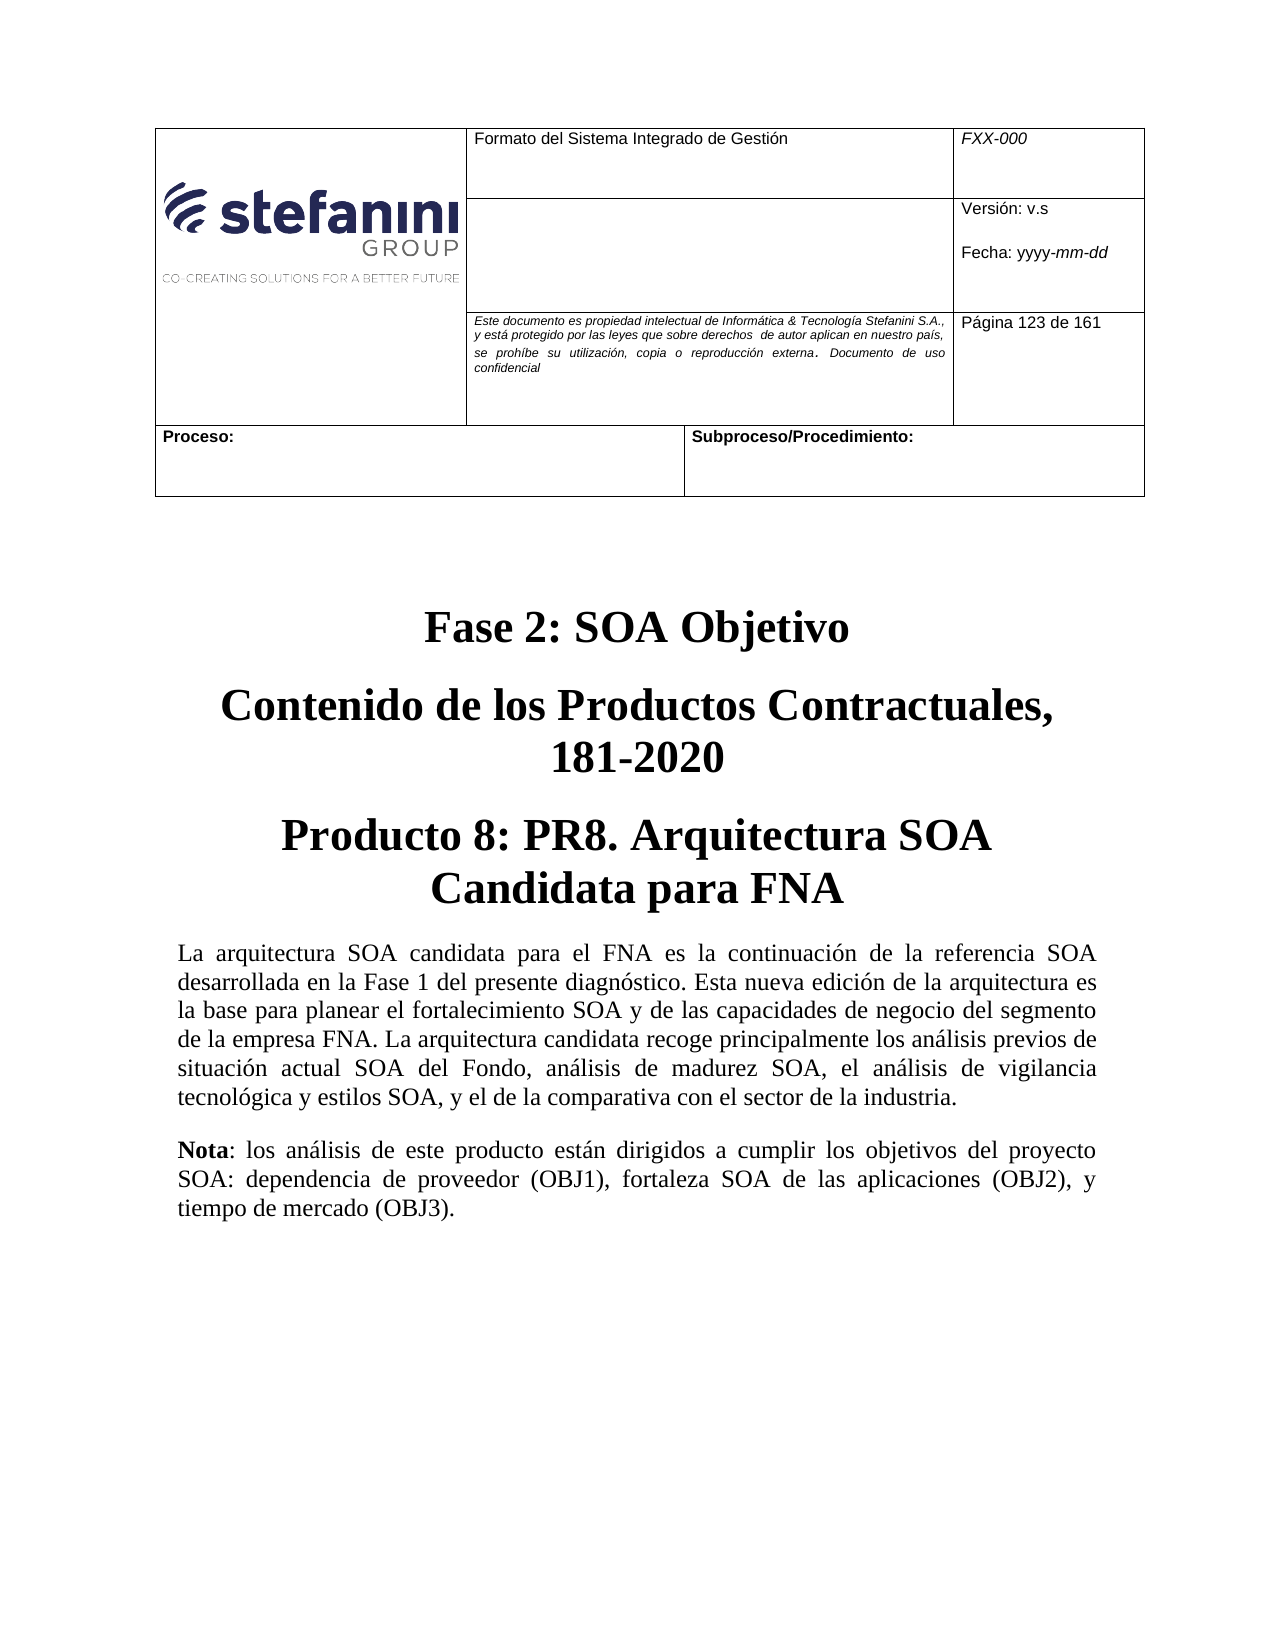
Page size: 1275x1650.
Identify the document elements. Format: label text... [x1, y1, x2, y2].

subtitle Contenido de los Productos Contractuales, 181-2020 [177, 677, 1098, 782]
subtitle Fase 2: SOA Objetivo [177, 599, 1098, 652]
picture [162, 182, 460, 286]
text Nota: los análisis de este producto están dirigidos a cumplir los objetivos del proyecto SOA: dependencia de proveedor (OBJ1), fortaleza SOA de las aplicaciones (OBJ2), y tiempo de mercado (OBJ3). [177, 1135, 1098, 1222]
subtitle Producto 8: PR8. Arquitectura SOA Candidata para FNA [177, 807, 1098, 913]
text La arquitectura SOA candidata para el FNA es la continuación de la referencia SOA desarrollada en la Fase 1 del presente diagnóstico. Esta nueva edición de la arquitectura es la base para planear el fortalecimiento SOA y de las capacidades de negocio del segmento de la empresa FNA. La arquitectura candidata recoge principalmente los análisis previos de situación actual SOA del Fondo, análisis de madurez SOA, el análisis de vigilancia tecnológica y estilos SOA, y el de la comparativa con el sector de la industria. [177, 938, 1098, 1110]
